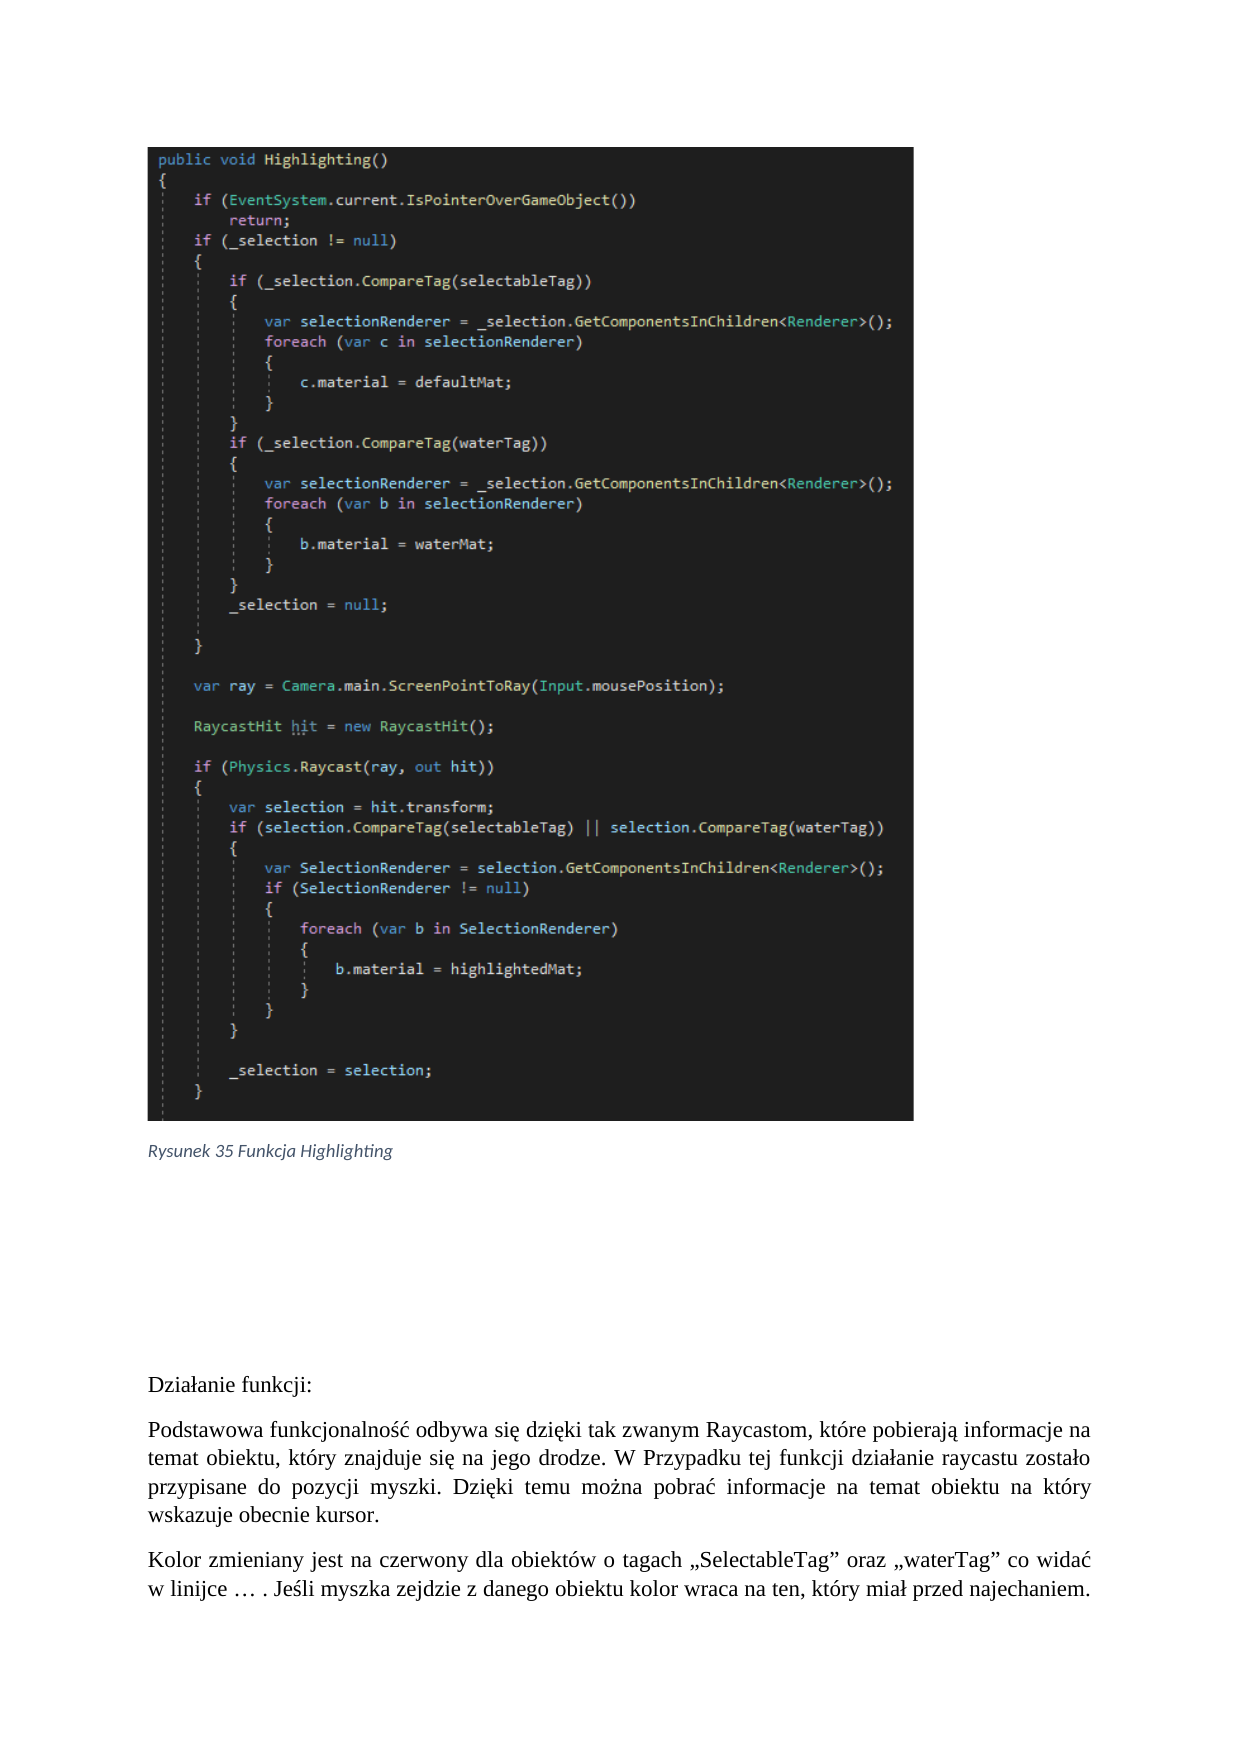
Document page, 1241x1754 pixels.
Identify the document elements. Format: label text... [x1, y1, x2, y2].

text Działanie funkcji: [148, 1371, 1093, 1397]
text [148, 1546, 1093, 1601]
text Podstawowa funkcjonalność odbywa się dzięki tak zwanym Raycastom, które pobierają informacje na temat obiektu, który znajduje się na jego drodze. W Przypadku tej funkcji działanie raycastu zostało przypisane do pozycji myszki. Dzięki temu można pobrać informacje na temat obiektu na który wskazuje obecnie kursor. [148, 1416, 1093, 1528]
picture [147, 147, 914, 1121]
